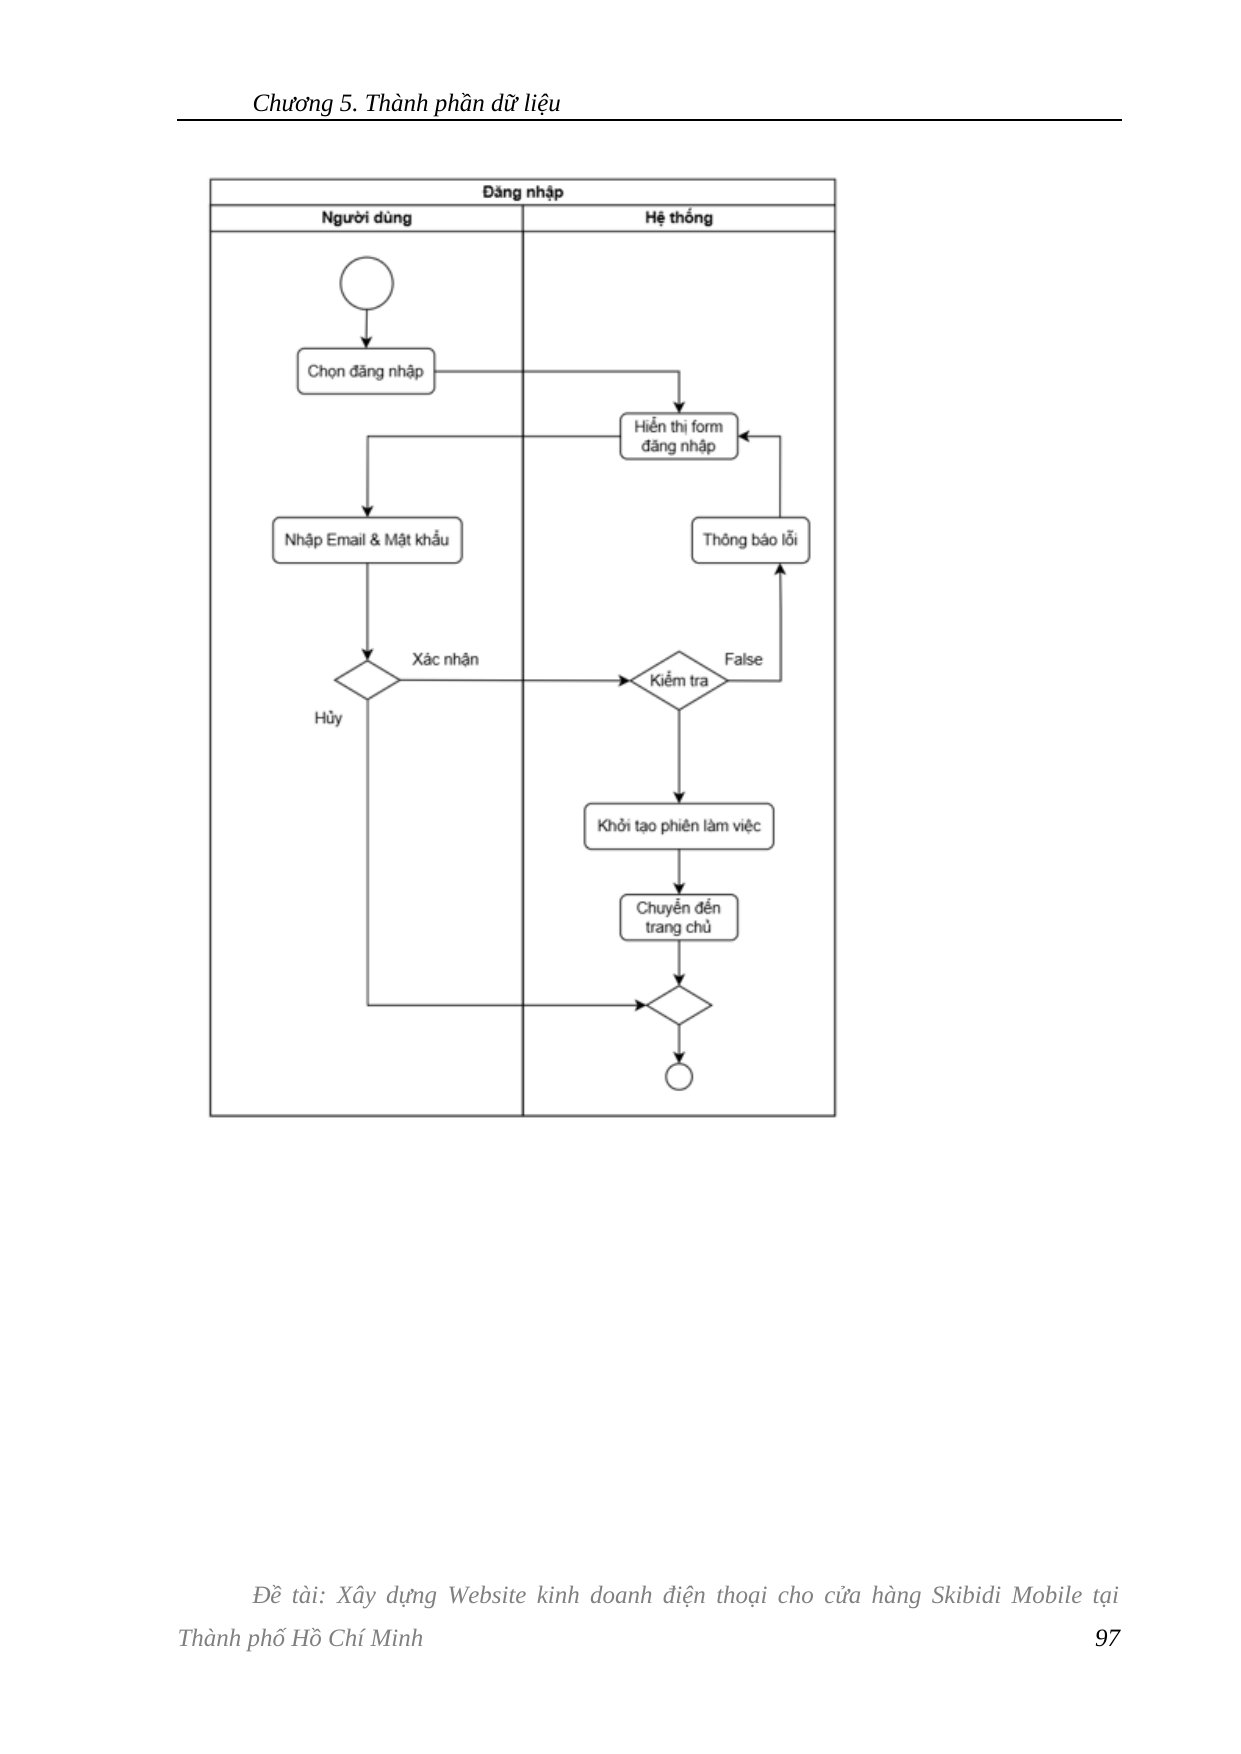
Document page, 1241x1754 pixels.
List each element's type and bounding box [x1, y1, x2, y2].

picture [177, 148, 853, 1127]
